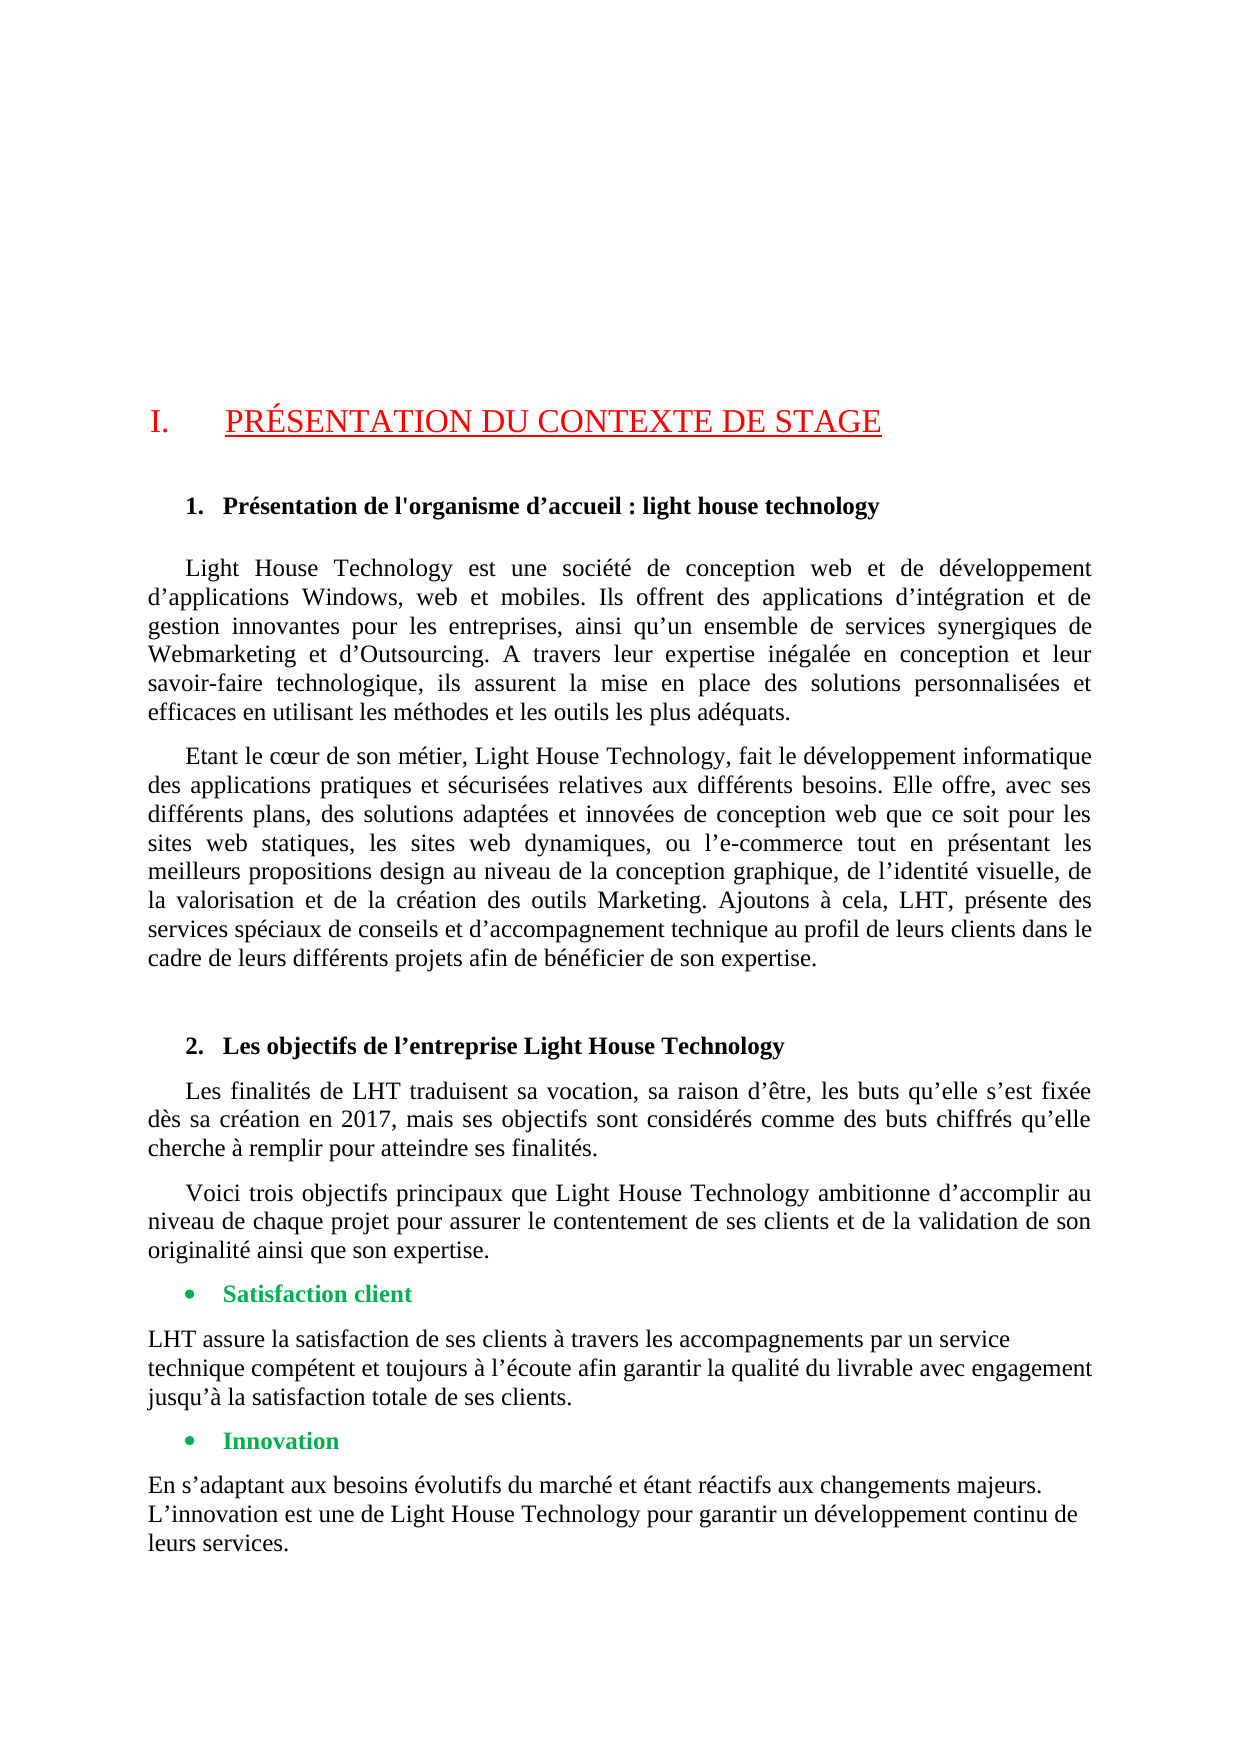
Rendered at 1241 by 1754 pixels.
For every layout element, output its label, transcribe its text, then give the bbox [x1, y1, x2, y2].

list Présentation de l'organisme d’accueil : light house technology [185, 491, 1091, 520]
list PRÉSENTATION DU CONTEXTE DE STAGE [150, 402, 1093, 440]
text Light House Technology est une société de conception web et de développement d’applications Windows, web et mobiles. Ils offrent des applications d’intégration et de gestion innovantes pour les entreprises, ainsi qu’un ensemble de services synergiques de Webmarketing et d’Outsourcing. A travers leur expertise inégalée en conception et leur savoir-faire technologique, ils assurent la mise en place des solutions personnalisées et efficaces en utilisant les méthodes et les outils les plus adéquats. [148, 553, 1093, 726]
subtitle Innovation [185, 1426, 1093, 1455]
text Voici trois objectifs principaux que Light House Technology ambitionne d’accomplir au niveau de chaque projet pour assurer le contentement de ses clients et de la validation de son originalité ainsi que son expertise. [148, 1178, 1093, 1264]
text LHT assure la satisfaction de ses clients à travers les accompagnements par un service technique compétent et toujours à l’écoute afin garantir la qualité du livrable avec engagement jusqu’à la satisfaction totale de ses clients. [148, 1324, 1093, 1410]
list Les objectifs de l’entreprise Light House Technology [185, 1031, 1093, 1060]
subtitle Satisfaction client [185, 1279, 1093, 1308]
text Etant le cœur de son métier, Light House Technology, fait le développement informatique des applications pratiques et sécurisées relatives aux différents besoins. Elle offre, avec ses différents plans, des solutions adaptées et innovées de conception web que ce soit pour les sites web statiques, les sites web dynamiques, ou l’e-commerce tout en présentant les meilleurs propositions design au niveau de la conception graphique, de l’identité visuelle, de la valorisation et de la création des outils Marketing. Ajoutons à cela, LHT, présente des services spéciaux de conseils et d’accompagnement technique au profil de leurs clients dans le cadre de leurs différents projets afin de bénéficier de son expertise. [148, 741, 1093, 971]
text En s’adaptant aux besoins évolutifs du marché et étant réactifs aux changements majeurs. L’innovation est une de Light House Technology pour garantir un développement continu de leurs services. [148, 1470, 1093, 1557]
text Les finalités de LHT traduisent sa vocation, sa raison d’être, les buts qu’elle s’est fixée dès sa création en 2017, mais ses objectifs sont considérés comme des buts chiffrés qu’elle cherche à remplir pour atteindre ses finalités. [148, 1076, 1093, 1162]
